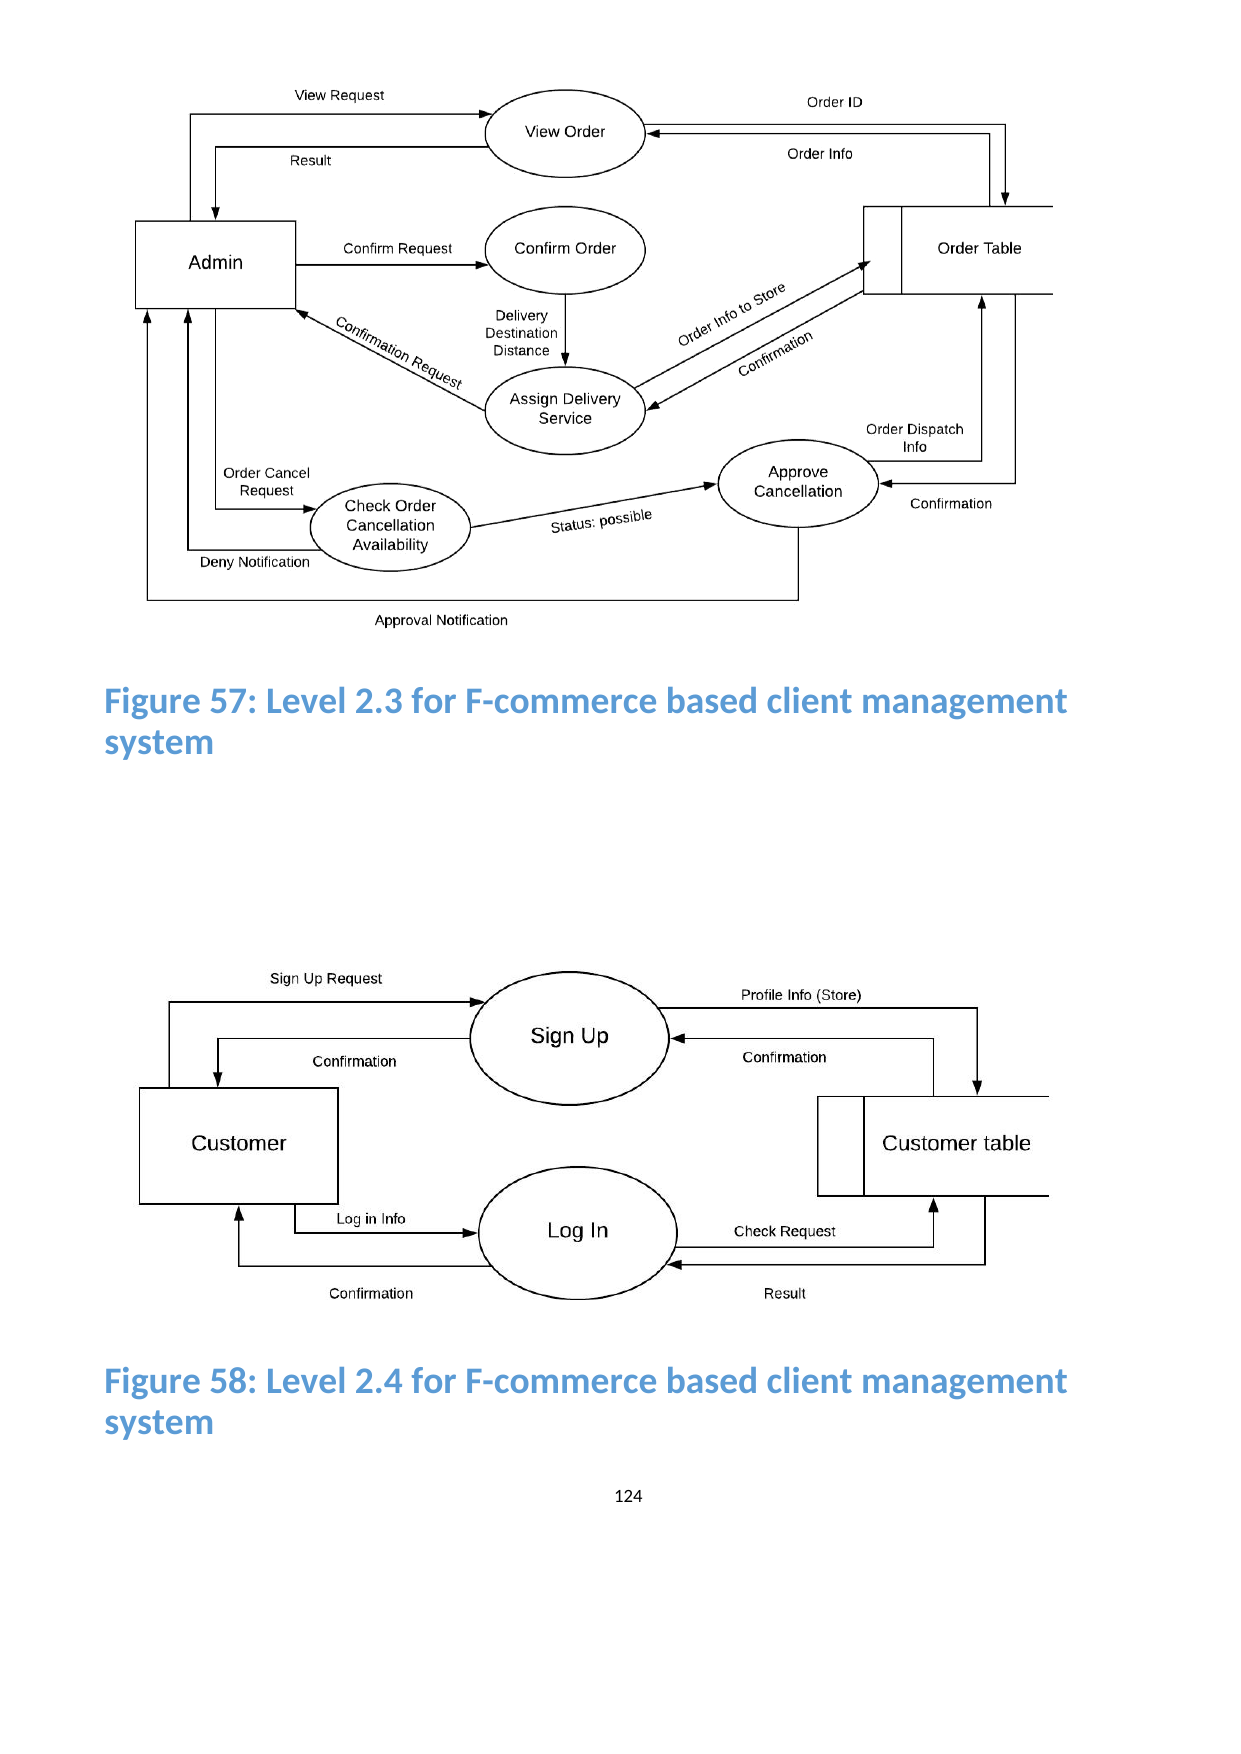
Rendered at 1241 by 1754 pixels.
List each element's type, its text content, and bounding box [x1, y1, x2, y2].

picture [106, 923, 1082, 1353]
text Figure 58: Level 2.4 for F-commerce based client management system [104, 1361, 1152, 1444]
text 124 [104, 1484, 1152, 1507]
picture [106, 47, 1082, 673]
text Figure 57: Level 2.3 for F-commerce based client management system [104, 680, 1152, 764]
